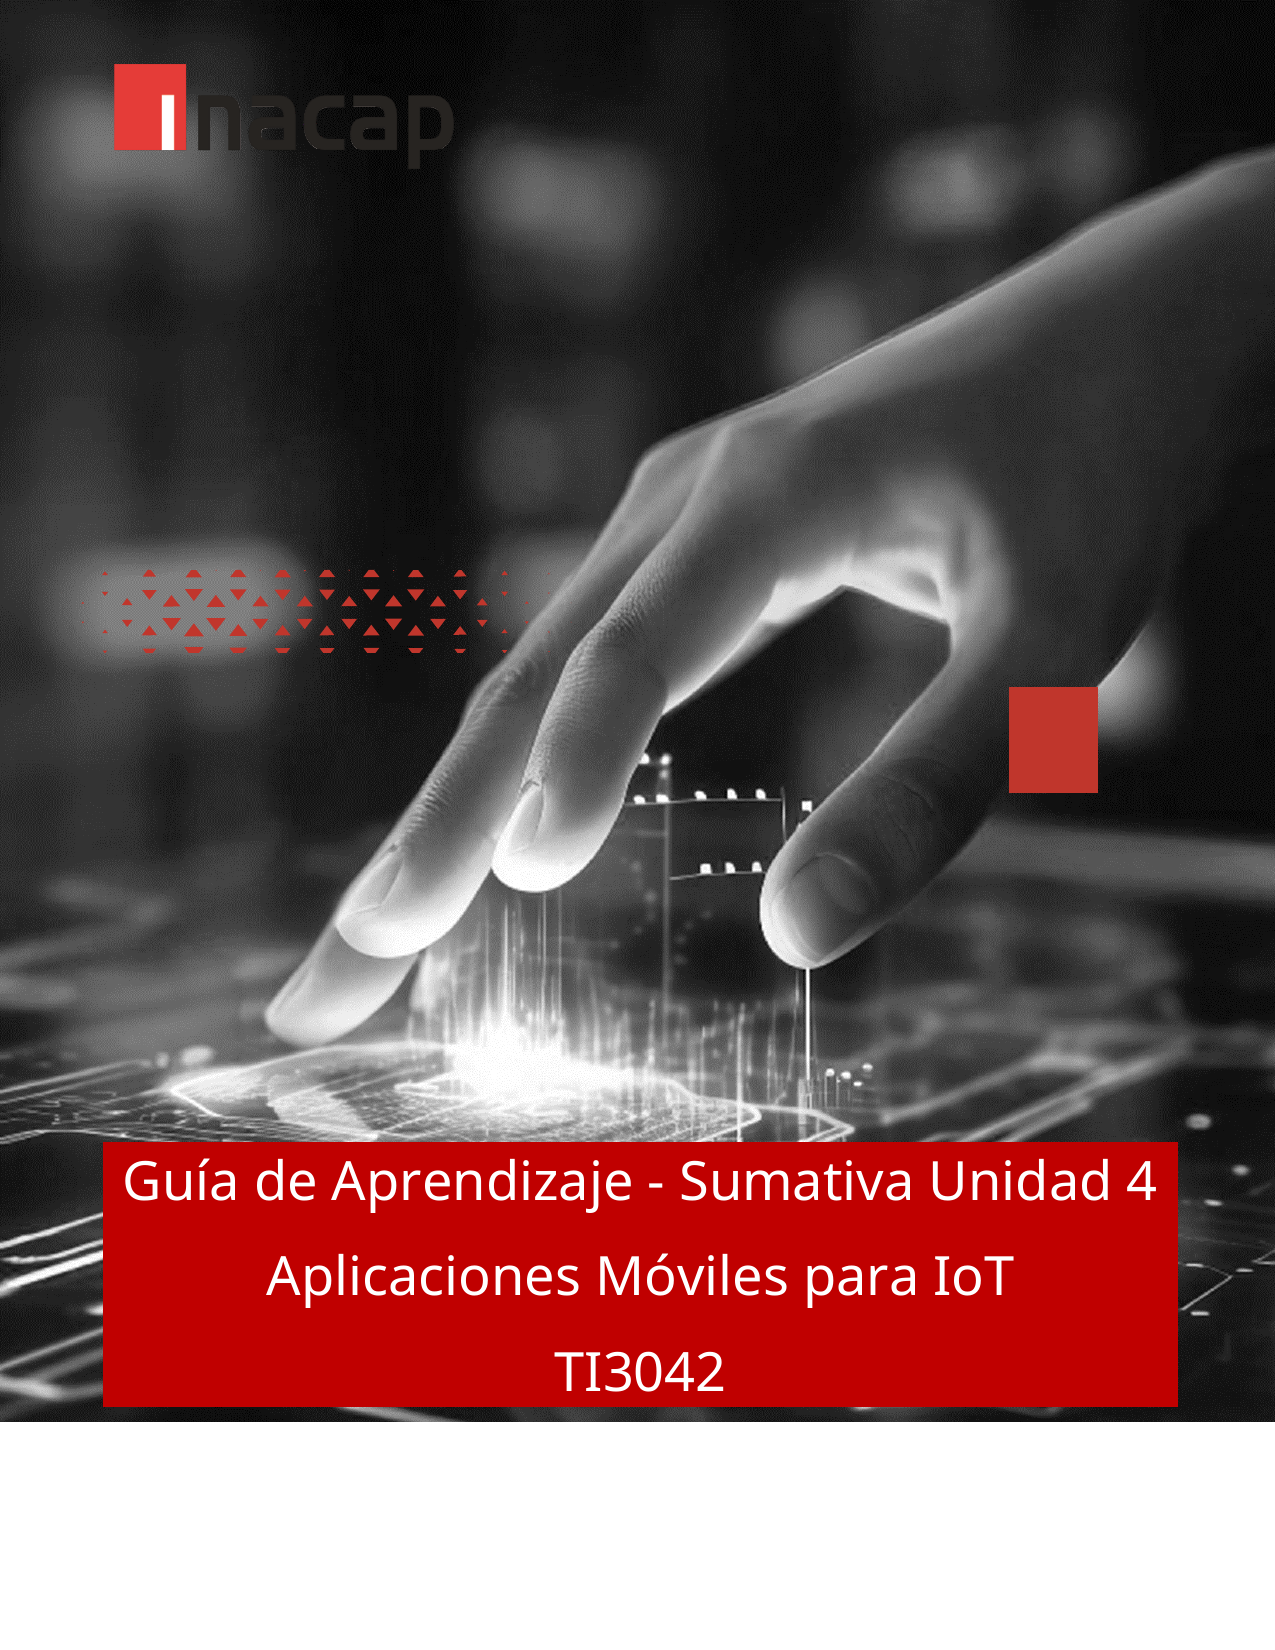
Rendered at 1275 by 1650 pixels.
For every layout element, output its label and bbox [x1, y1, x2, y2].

picture [0, 0, 1275, 1422]
